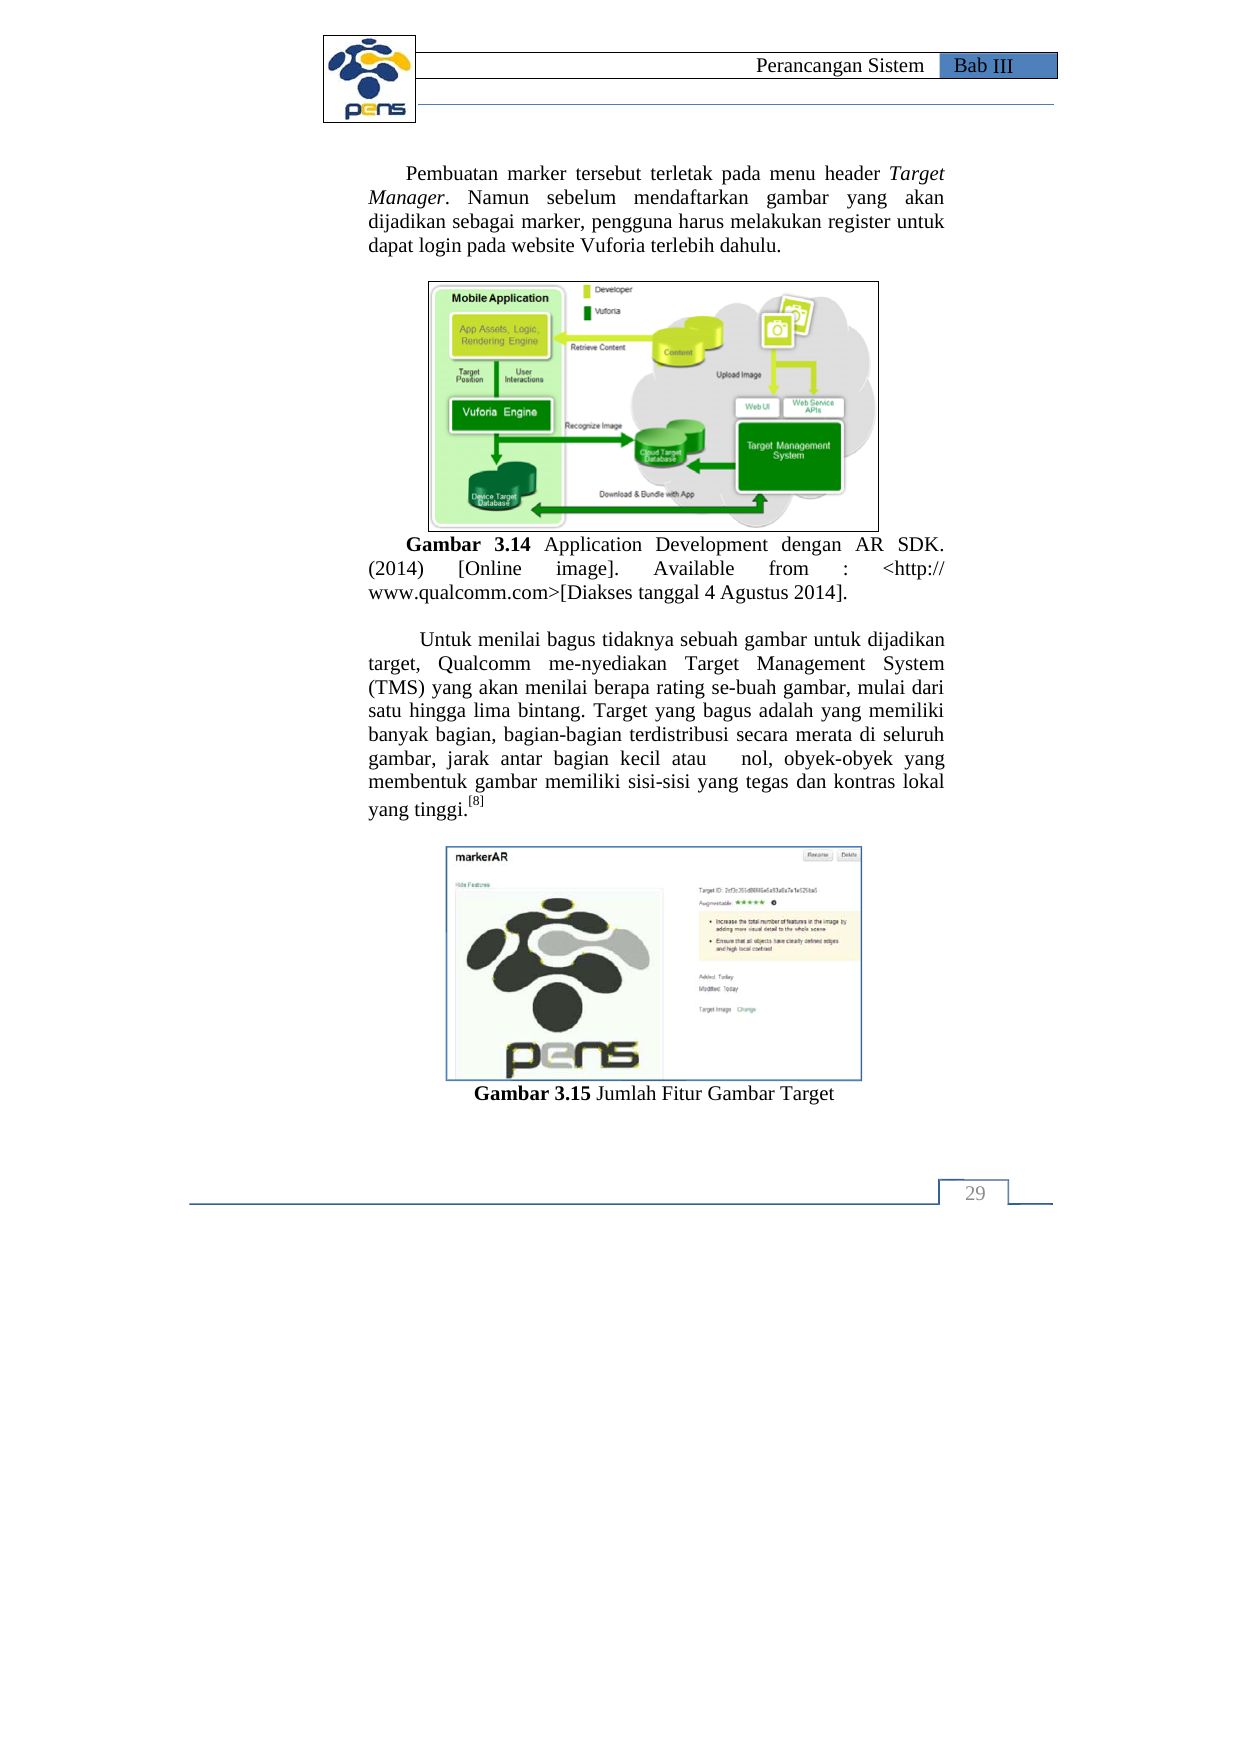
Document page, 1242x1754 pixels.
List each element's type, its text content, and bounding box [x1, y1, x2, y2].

text Bab III [175, 83, 924, 106]
text Gambar 3.14 Application Development dengan AR SDK. (2014) [Online image]. Available from : <http:// www.qualcomm.com>[Diakses tanggal 4 Agustus 2014]. [368, 531, 944, 604]
picture [448, 848, 860, 1079]
text Pembuatan marker tersebut terletak pada menu header Target Manager. Namun sebelum mendaftarkan gambar yang akan dijadikan sebagai marker, pengguna harus melakukan register untuk dapat login pada website Vuforia terlebih dahulu. [368, 161, 944, 257]
picture [324, 106, 415, 122]
text Untuk menilai bagus tidaknya sebuah gambar untuk dijadikan target, Qualcomm me-nyediakan Target Management System (TMS) yang akan menilai berapa rating se-buah gambar, mulai dari satu hingga lima bintang. Target yang bagus adalah yang memiliki banyak bagian, bagian-bagian terdistribusi secara merata di seluruh gambar, jarak antar bagian kecil atau nol, obyek-obyek yang membentuk gambar memiliki sisi-sisi yang tegas dan kontras lokal yang tinggi.[8] [368, 628, 945, 821]
picture [429, 282, 878, 531]
text Perancangan Sistem [175, 53, 924, 76]
picture [324, 36, 415, 53]
text 29 [175, 1181, 986, 1205]
picture [324, 76, 415, 83]
text Gambar 3.15 Jumlah Fitur Gambar Target [474, 1081, 1067, 1104]
picture [416, 53, 1057, 78]
